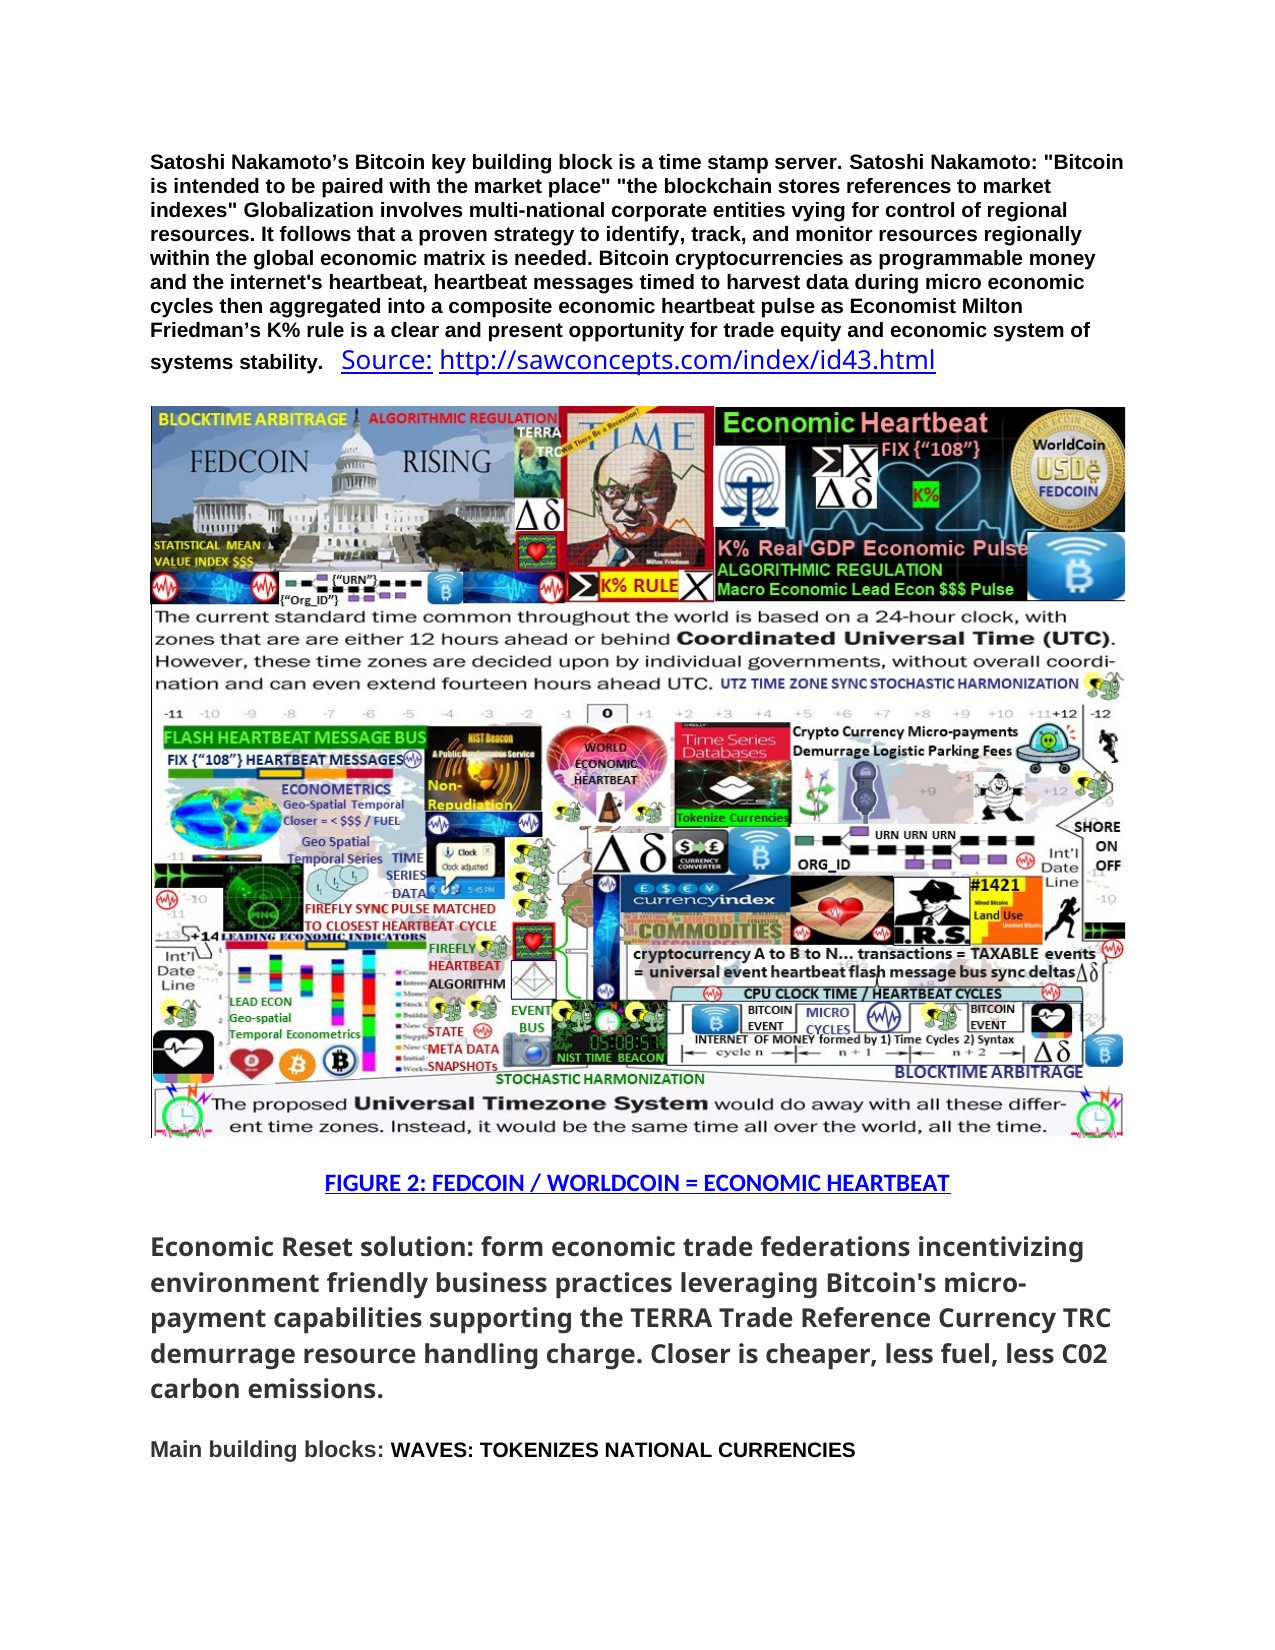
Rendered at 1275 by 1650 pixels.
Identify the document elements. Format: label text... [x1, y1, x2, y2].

text Main building blocks: WAVES: TOKENIZES NATIONAL CURRENCIES [150, 1436, 1125, 1462]
text FIGURE 2: FEDCOIN / WORLDCOIN = ECONOMIC HEARTBEAT [150, 1167, 1125, 1197]
text Economic Reset solution: form economic trade federations incentivizing environment friendly business practices leveraging Bitcoin's micro-payment capabilities supporting the TERRA Trade Reference Currency TRC demurrage resource handling charge. Closer is cheaper, less fuel, less C02 carbon emissions. [150, 1229, 1125, 1406]
picture [150, 406, 1125, 1138]
text Satoshi Nakamoto’s Bitcoin key building block is a time stamp server. Satoshi Nakamoto: "Bitcoin is intended to be paired with the market place" "the blockchain stores references to market indexes" Globalization involves multi-national corporate entities vying for control of regional resources. It follows that a proven strategy to identify, track, and monitor resources regionally within the global economic matrix is needed. Bitcoin cryptocurrencies as programmable money and the internet's heartbeat, heartbeat messages timed to harvest data during micro economic cycles then aggregated into a composite economic heartbeat pulse as Economist Milton Friedman’s K% rule is a clear and present opportunity for trade equity and economic system of systems stability. Source: http://sawconcepts.com/index/id43.html [150, 150, 1125, 377]
